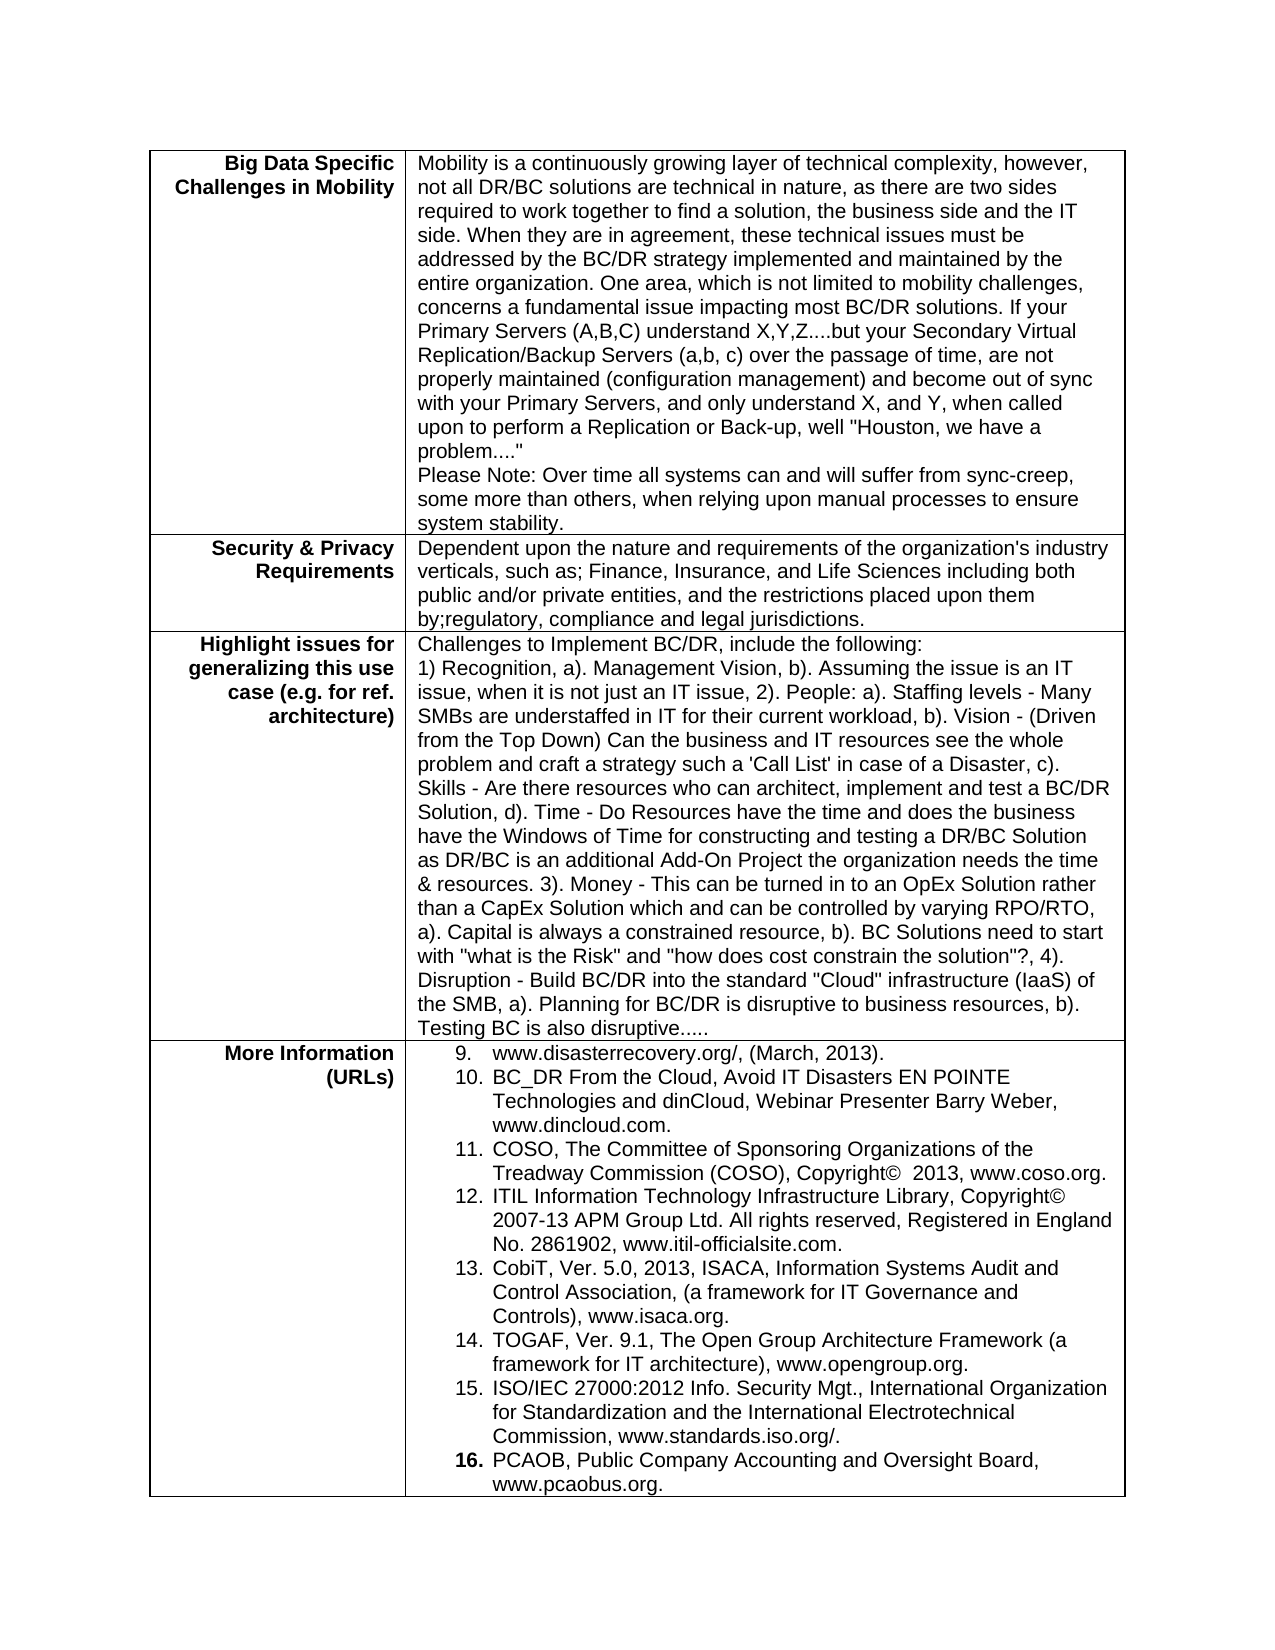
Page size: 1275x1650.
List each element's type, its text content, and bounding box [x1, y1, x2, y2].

table_cell Mobility is a continuously growing layer of technical complexity, however, not all DR/BC solutions are technical in nature, as there are two sides required to work together to find a solution, the business side and the IT side. When they are in agreement, these technical issues must be addressed by the BC/DR strategy implemented and maintained by the entire organization. One area, which is not limited to mobility challenges, concerns a fundamental issue impacting most BC/DR solutions. If your Primary Servers (A,B,C) understand X,Y,Z....but your Secondary Virtual Replication/Backup Servers (a,b, c) over the passage of time, are not properly maintained (configuration management) and become out of sync with your Primary Servers, and only understand X, and Y, when called upon to perform a Replication or Back-up, well "Houston, we have a problem...." Please Note: Over time all systems can and will suffer from sync-creep, some more than others, when relying upon manual processes to ensure system stability. [406, 151, 1124, 534]
table_cell www.disasterrecovery.org/, (March, 2013). BC_DR From the Cloud, Avoid IT Disasters EN POINTE Technologies and dinCloud, Webinar Presenter Barry Weber, www.dincloud.com. COSO, The Committee of Sponsoring Organizations of the Treadway Commission (COSO), Copyright© 2013, www.coso.org. ITIL Information Technology Infrastructure Library, Copyright© 2007-13 APM Group Ltd. All rights reserved, Registered in England No. 2861902, www.itil-officialsite.com. CobiT, Ver. 5.0, 2013, ISACA, Information Systems Audit and Control Association, (a framework for IT Governance and Controls), www.isaca.org. TOGAF, Ver. 9.1, The Open Group Architecture Framework (a framework for IT architecture), www.opengroup.org. ISO/IEC 27000:2012 Info. Security Mgt., International Organization for Standardization and the International Electrotechnical Commission, www.standards.iso.org/. PCAOB, Public Company Accounting and Oversight Board, www.pcaobus.org. [406, 1041, 1124, 1496]
table_cell More Information (URLs) [151, 1041, 405, 1496]
table_cell Big Data Specific Challenges in Mobility [151, 151, 405, 534]
table_cell Highlight issues for generalizing this use case (e.g. for ref. architecture) [151, 632, 405, 1039]
table_cell Dependent upon the nature and requirements of the organization's industry verticals, such as; Finance, Insurance, and Life Sciences including both public and/or private entities, and the restrictions placed upon them by;regulatory, compliance and legal jurisdictions. [406, 535, 1124, 631]
table_cell Security & Privacy Requirements [151, 535, 405, 631]
table_cell Challenges to Implement BC/DR, include the following: 1) Recognition, a). Management Vision, b). Assuming the issue is an IT issue, when it is not just an IT issue, 2). People: a). Staffing levels - Many SMBs are understaffed in IT for their current workload, b). Vision - (Driven from the Top Down) Can the business and IT resources see the whole problem and craft a strategy such a 'Call List' in case of a Disaster, c). Skills - Are there resources who can architect, implement and test a BC/DR Solution, d). Time - Do Resources have the time and does the business have the Windows of Time for constructing and testing a DR/BC Solution as DR/BC is an additional Add-On Project the organization needs the time & resources. 3). Money - This can be turned in to an OpEx Solution rather than a CapEx Solution which and can be controlled by varying RPO/RTO, a). Capital is always a constrained resource, b). BC Solutions need to start with "what is the Risk" and "how does cost constrain the solution"?, 4). Disruption - Build BC/DR into the standard "Cloud" infrastructure (IaaS) of the SMB, a). Planning for BC/DR is disruptive to business resources, b). Testing BC is also disruptive..... [406, 632, 1124, 1039]
